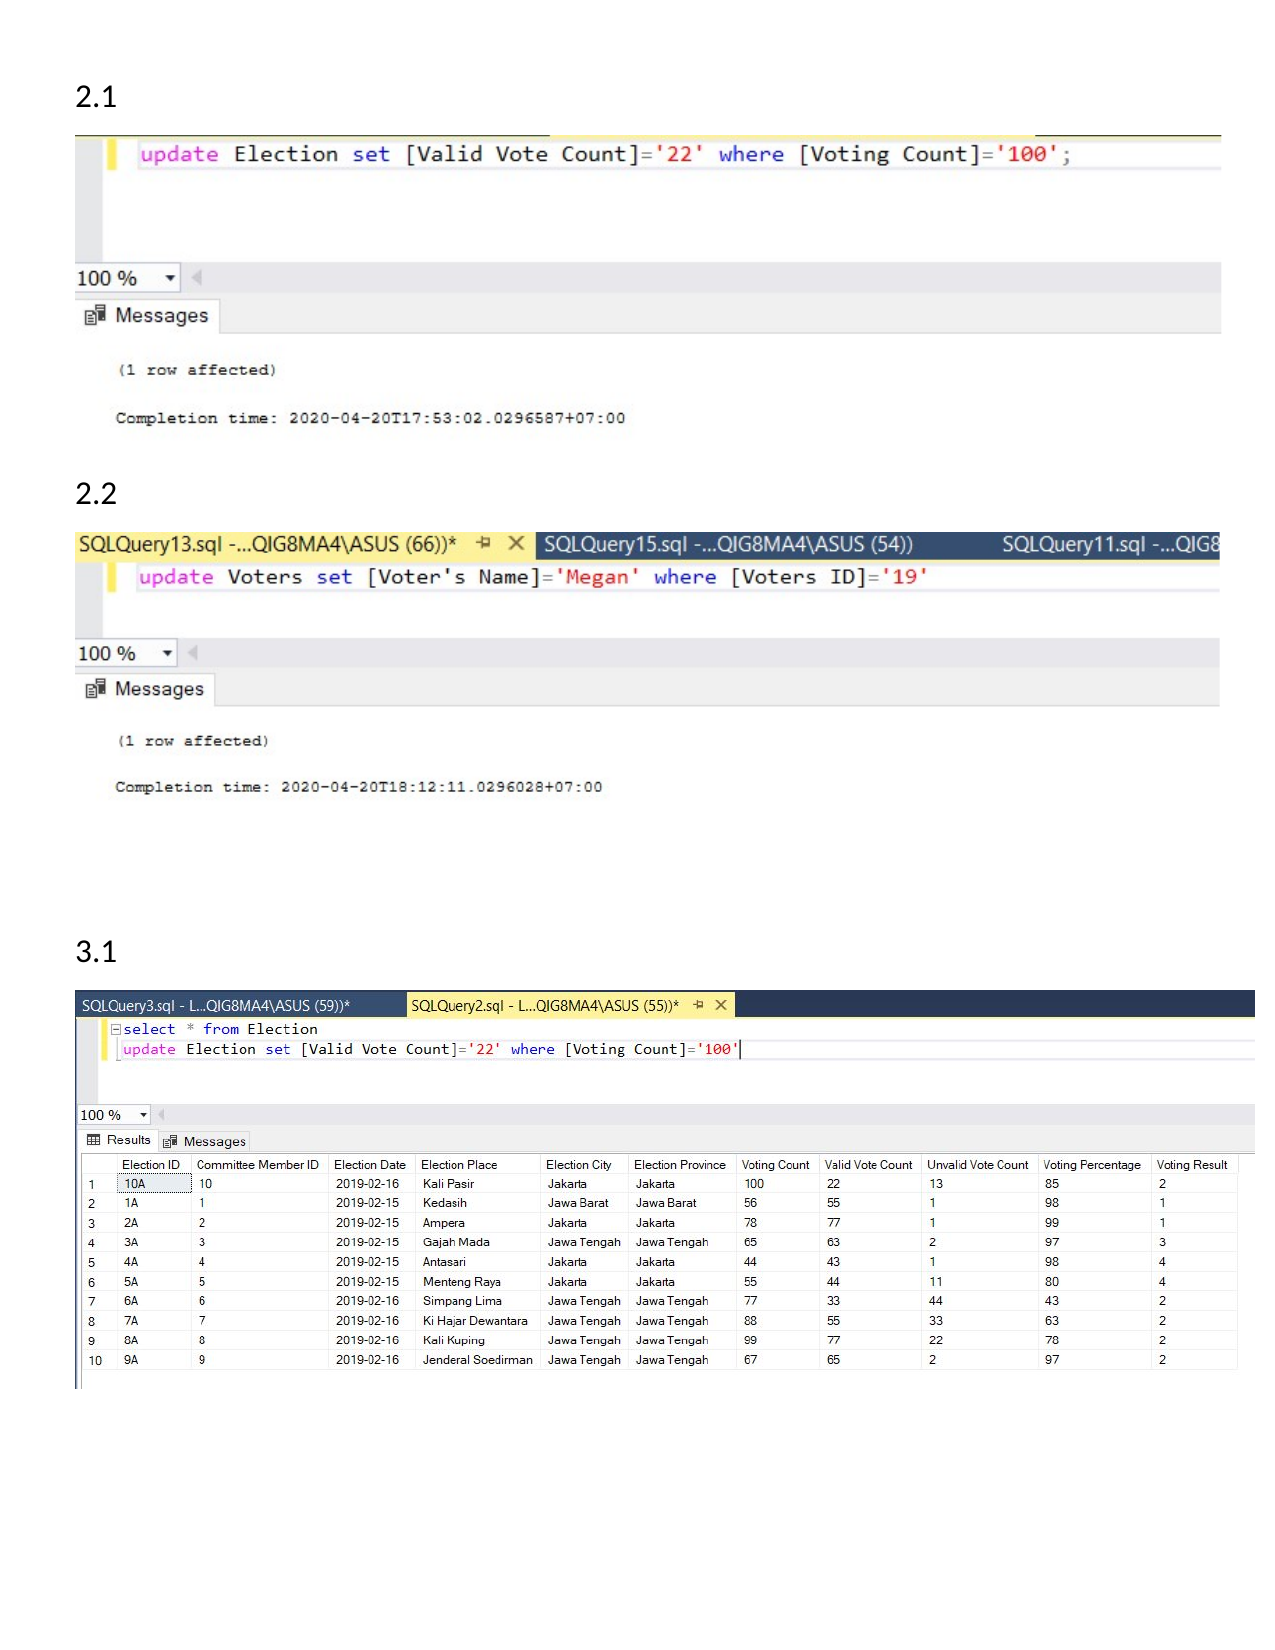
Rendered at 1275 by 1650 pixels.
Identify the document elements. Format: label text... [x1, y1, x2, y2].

picture [75, 532, 1220, 912]
text 3.1 [75, 930, 1200, 971]
picture [75, 990, 1255, 1389]
text 2.2 [75, 472, 1200, 513]
text 2.1 [75, 75, 1200, 116]
picture [75, 135, 1222, 454]
